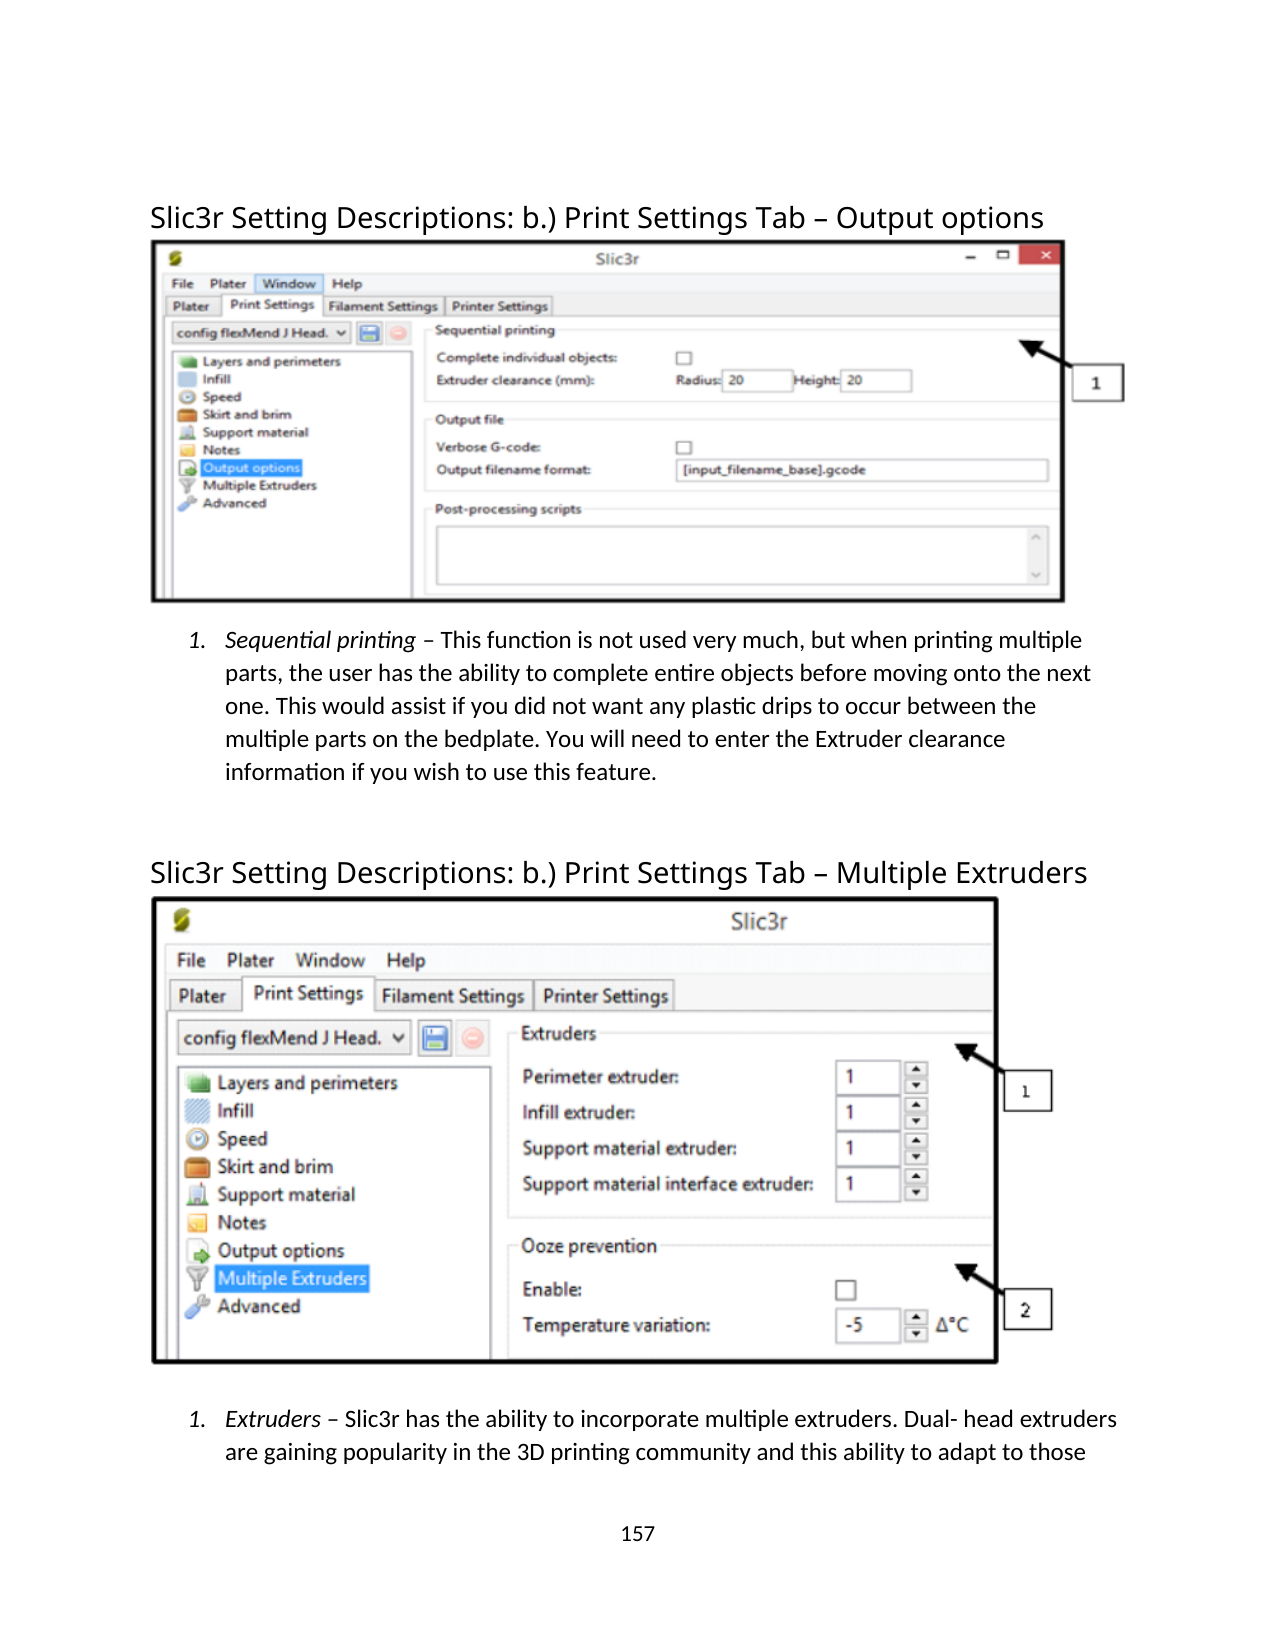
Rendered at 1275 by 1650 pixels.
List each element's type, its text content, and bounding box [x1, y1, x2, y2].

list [187, 1403, 1125, 1466]
subtitle Slic3r Setting Descriptions: b.) Print Settings Tab – Output options [150, 197, 1125, 237]
list Sequential printing – This function is not used very much, but when printing multiple parts, the user has the ability to complete entire objects before moving onto the next one. This would assist if you did not want any plastic drips to occur between the multiple parts on the bedplate. You will need to enter the Extruder clearance information if you wish to use this feature. [187, 624, 1125, 786]
subtitle Slic3r Setting Descriptions: b.) Print Settings Tab – Multiple Extruders [150, 852, 1125, 892]
